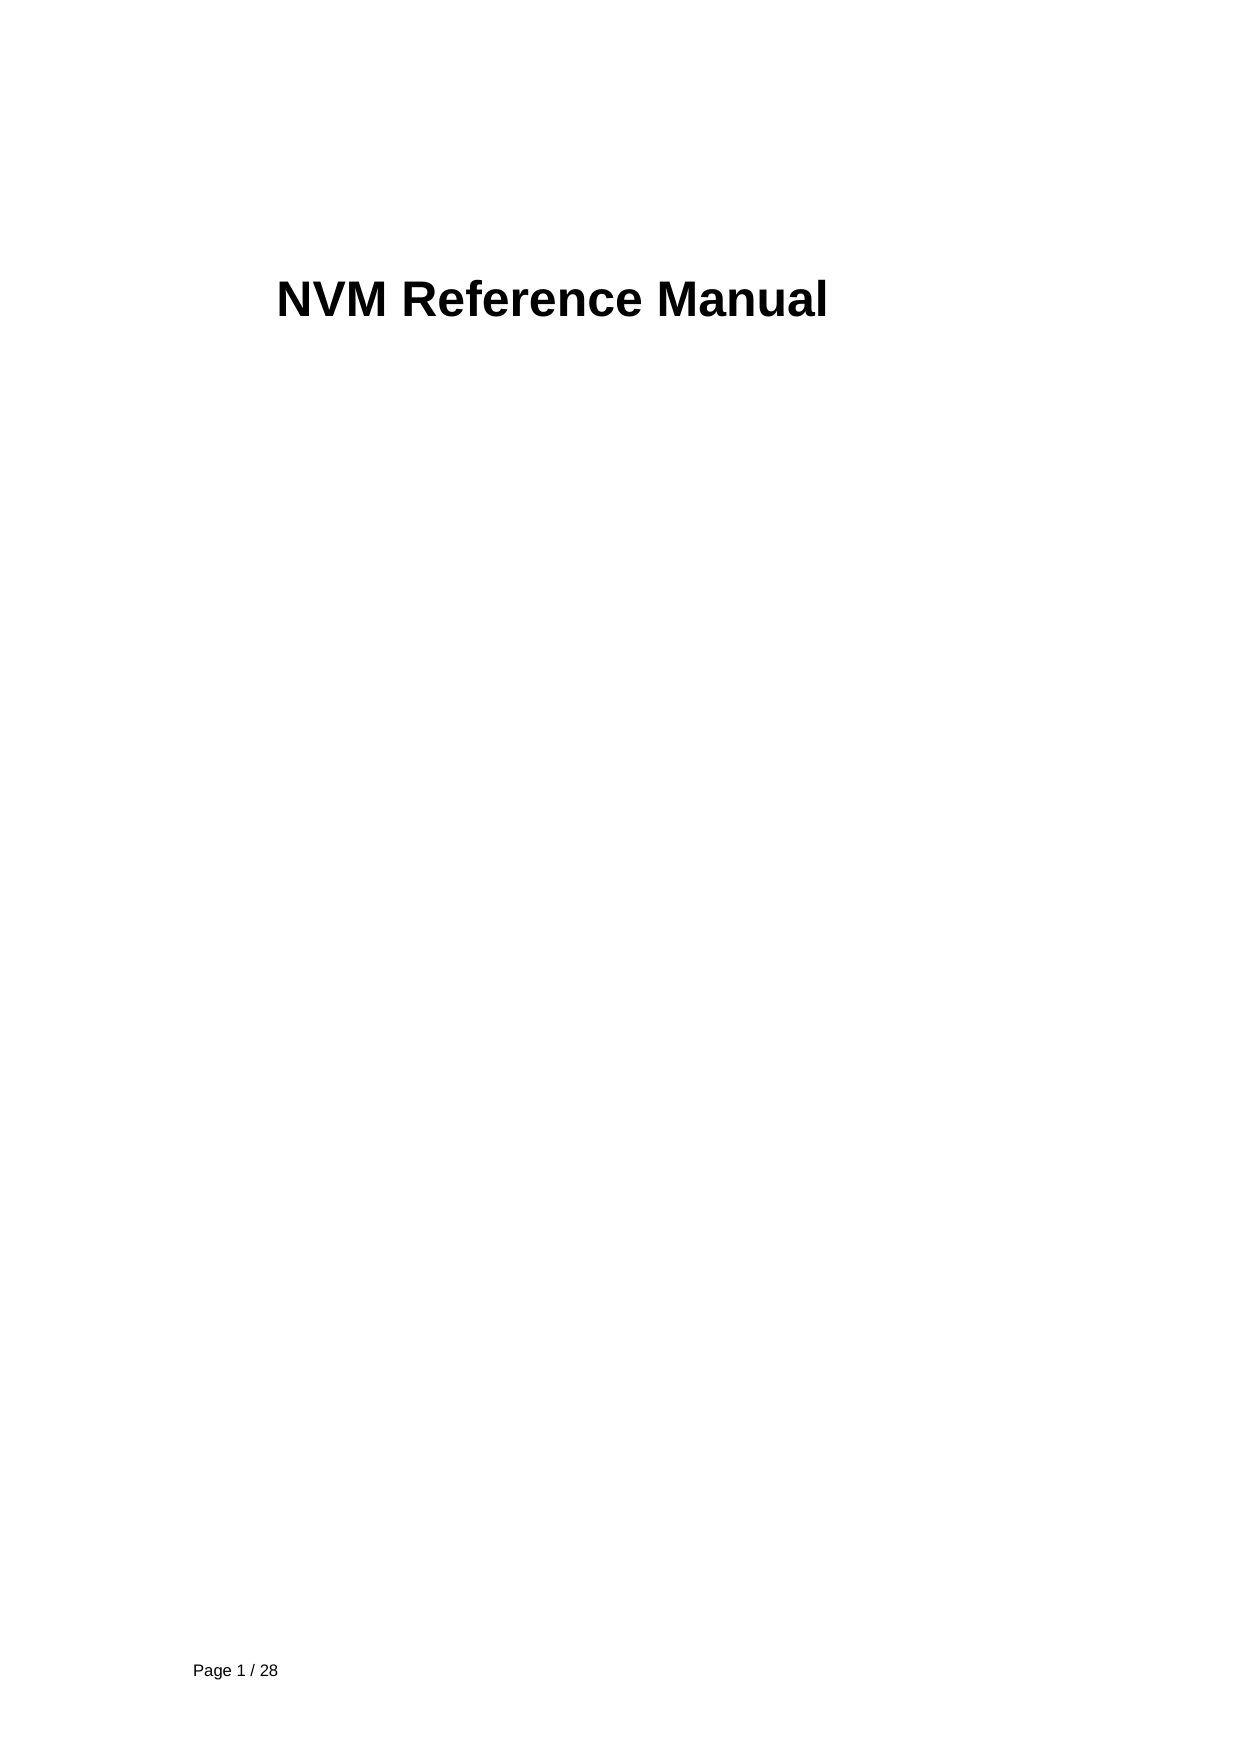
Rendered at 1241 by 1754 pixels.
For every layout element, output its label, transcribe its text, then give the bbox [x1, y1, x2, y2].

text NVM Reference Manual [118, 270, 988, 327]
